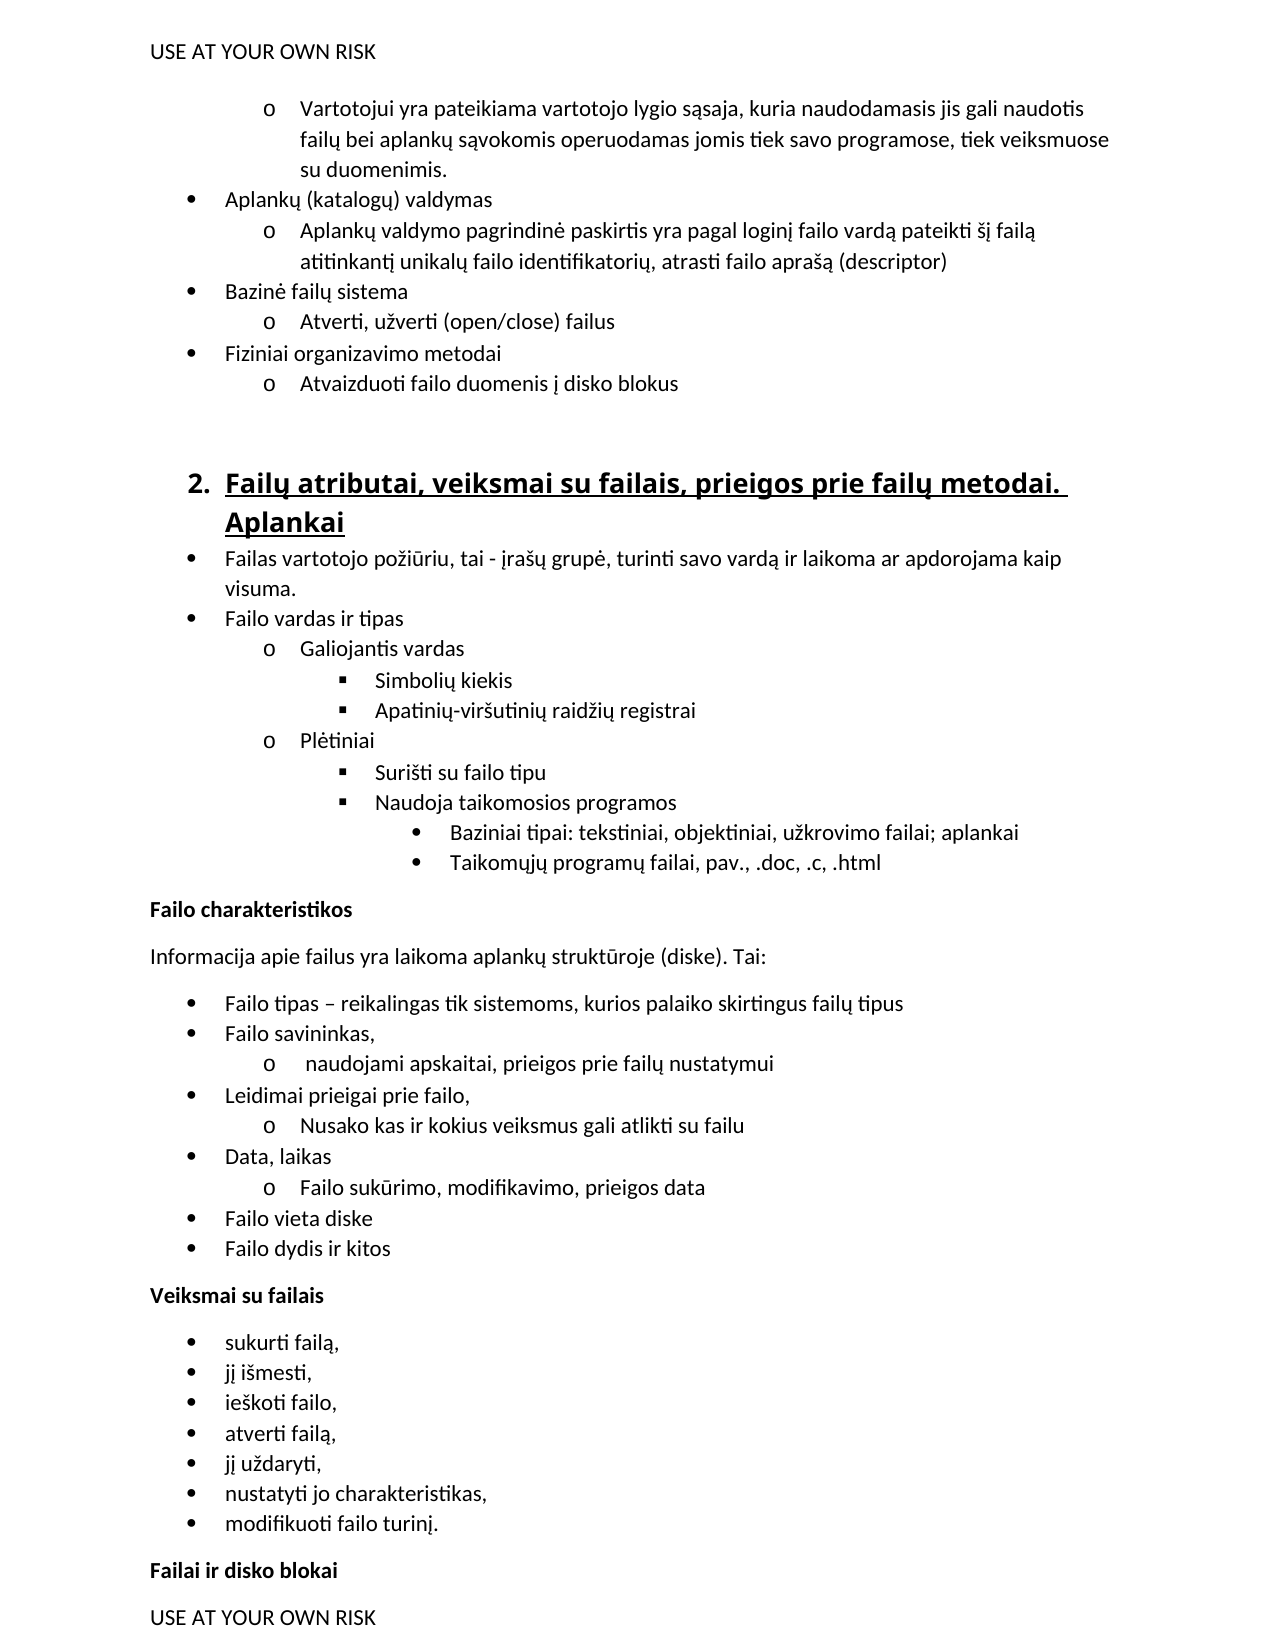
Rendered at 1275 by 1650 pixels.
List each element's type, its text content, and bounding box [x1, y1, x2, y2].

list Failas vartotojo požiūriu, tai - įrašų grupė, turinti savo vardą ir laikoma ar apdorojama kaip visuma. [187, 544, 1125, 602]
list Failo sukūrimo, modifikavimo, prieigos data [262, 1173, 1125, 1202]
list Nusako kas ir kokius veiksmus gali atlikti su failu [262, 1111, 1125, 1140]
list Failo tipas – reikalingas tik sistemoms, kurios palaiko skirtingus failų tipus [187, 989, 1125, 1017]
list Atverti, užverti (open/close) failus [262, 307, 1125, 337]
list nustatyti jo charakteristikas, [187, 1479, 1125, 1507]
list Simbolių kiekis [337, 666, 1125, 694]
list Fiziniai organizavimo metodai [187, 339, 1125, 367]
list ieškoti failo, [187, 1388, 1125, 1417]
text Failo charakteristikos [150, 895, 1125, 923]
subtitle Failų atributai, veiksmai su failais, prieigos prie failų metodai. Aplankai [187, 464, 1125, 541]
list Failo savininkas, [187, 1019, 1125, 1047]
list Apatinių-viršutinių raidžių registrai [337, 696, 1125, 724]
list Plėtiniai [262, 726, 1125, 755]
list Surišti su failo tipu [337, 758, 1125, 786]
text Failai ir disko blokai [150, 1556, 1125, 1584]
text Informacija apie failus yra laikoma aplankų struktūroje (diske). Tai: [150, 942, 1125, 970]
list Aplankų valdymo pagrindinė paskirtis yra pagal loginį failo vardą pateikti šį failą atitinkantį unikalų failo identifikatorių, atrasti failo aprašą (descriptor) [262, 216, 1125, 275]
list Atvaizduoti failo duomenis į disko blokus [262, 369, 1125, 398]
list Galiojantis vardas [262, 634, 1125, 663]
list Data, laikas [187, 1142, 1125, 1171]
list Bazinė failų sistema [187, 277, 1125, 305]
list Vartotojui yra pateikiama vartotojo lygio sąsaja, kuria naudodamasis jis gali naudotis failų bei aplankų sąvokomis operuodamas jomis tiek savo programose, tiek veiksmuose su duomenimis. [262, 94, 1125, 183]
list modifikuoti failo turinį. [187, 1509, 1125, 1537]
list jį išmesti, [187, 1358, 1125, 1386]
list Failo dydis ir kitos [187, 1234, 1125, 1262]
list Taikomųjų programų failai, pav., .doc, .c, .html [412, 848, 1125, 876]
list sukurti failą, [187, 1328, 1125, 1356]
text Veiksmai su failais [150, 1281, 1125, 1309]
list Leidimai prieigai prie failo, [187, 1081, 1125, 1109]
list Failo vardas ir tipas [187, 604, 1125, 632]
list jį uždaryti, [187, 1449, 1125, 1477]
list Baziniai tipai: tekstiniai, objektiniai, užkrovimo failai; aplankai [412, 818, 1125, 846]
list atverti failą, [187, 1419, 1125, 1447]
list Aplankų (katalogų) valdymas [187, 186, 1125, 213]
list Naudoja taikomosios programos [337, 788, 1125, 816]
list Failo vieta diske [187, 1204, 1125, 1232]
list naudojami apskaitai, prieigos prie failų nustatymui [262, 1049, 1125, 1078]
